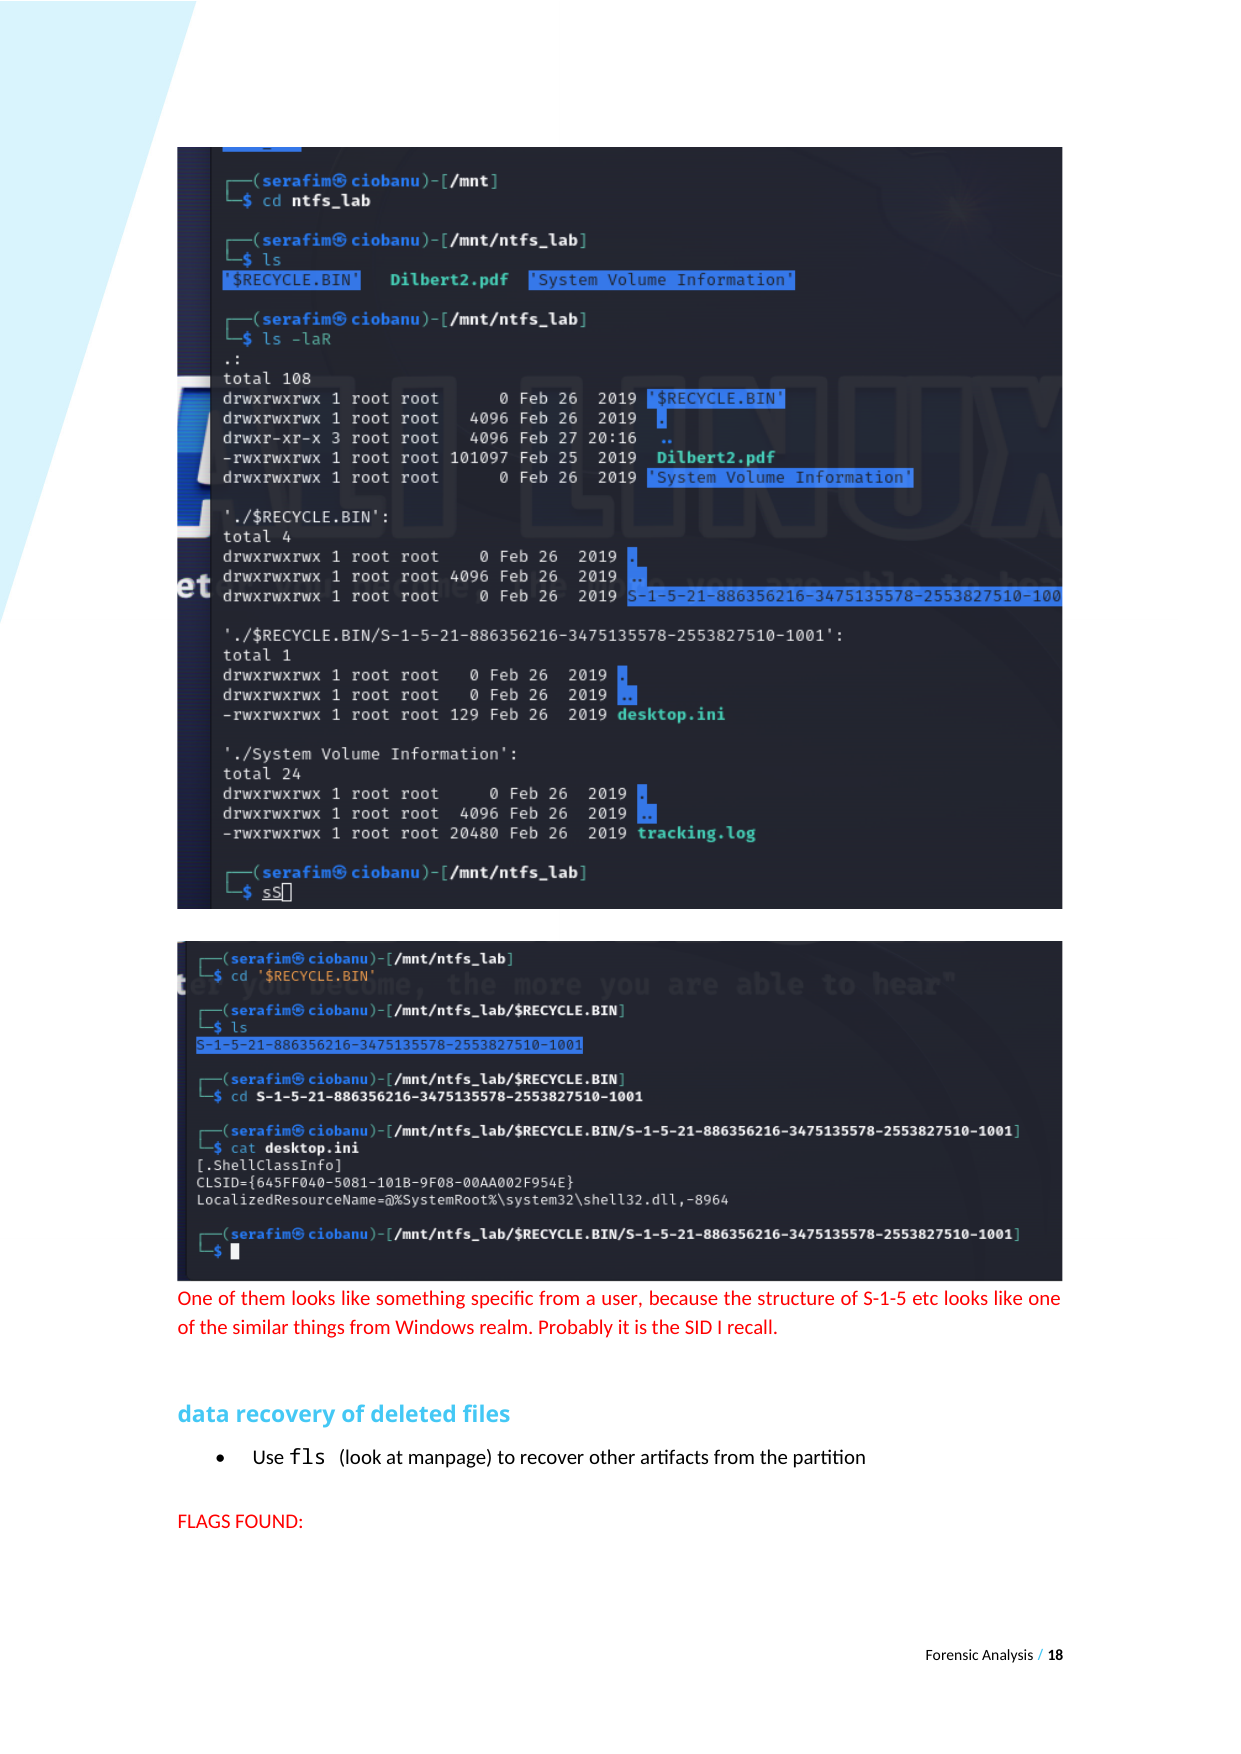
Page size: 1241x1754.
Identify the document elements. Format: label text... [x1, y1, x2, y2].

text One of them looks like something specific from a user, because the structure of S-1-5 etc looks like one of the similar things from Windows realm. Probably it is the SID I recall. [177, 1285, 1063, 1340]
subtitle data recovery of deleted files [177, 1398, 1063, 1429]
text FLAGS FOUND: [177, 1508, 1063, 1533]
picture [0, 1, 1179, 1282]
list Use fls (look at manpage) to recover other artifacts from the partition [215, 1442, 1063, 1470]
